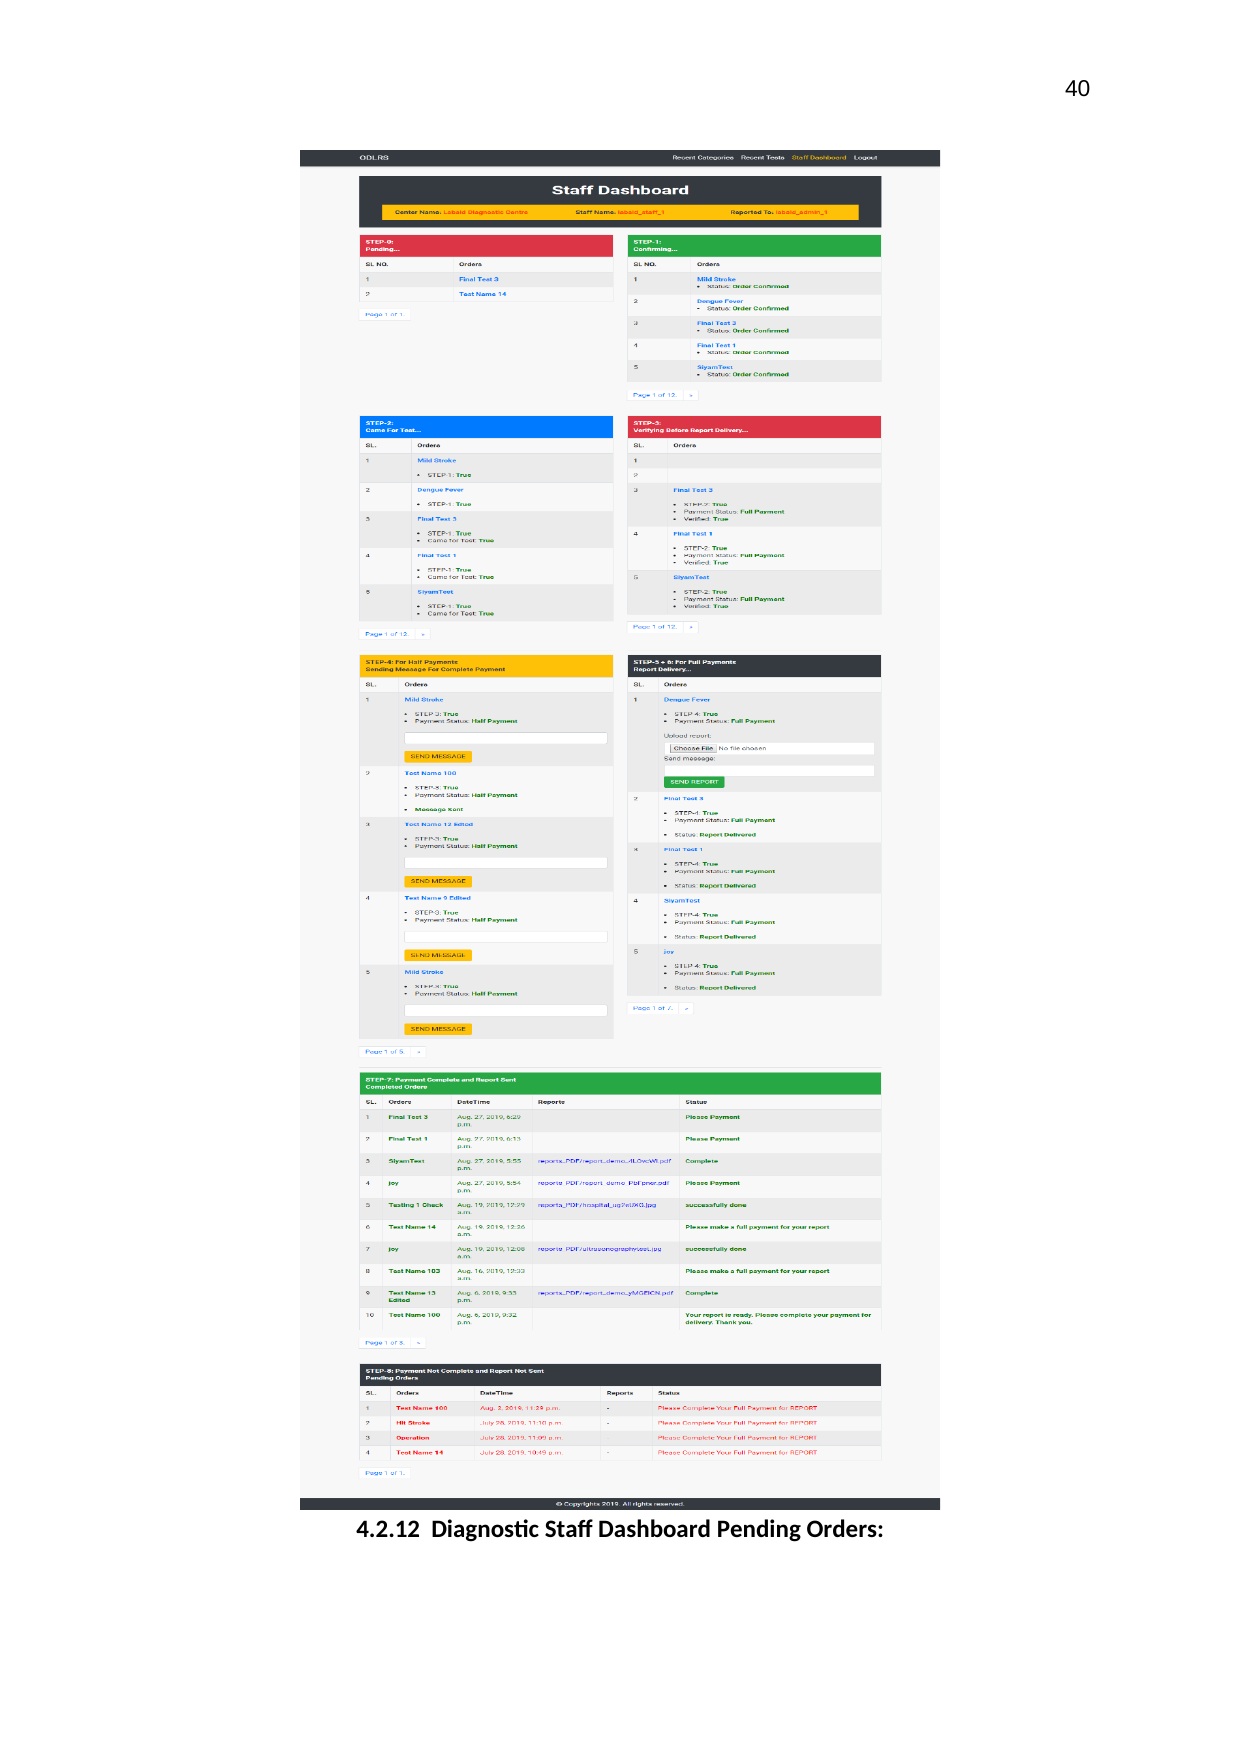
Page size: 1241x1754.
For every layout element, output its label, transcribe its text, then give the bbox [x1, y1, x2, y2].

list Diagnostic Staff Dashboard Pending Orders: [150, 1513, 1090, 1543]
picture [300, 150, 941, 1510]
